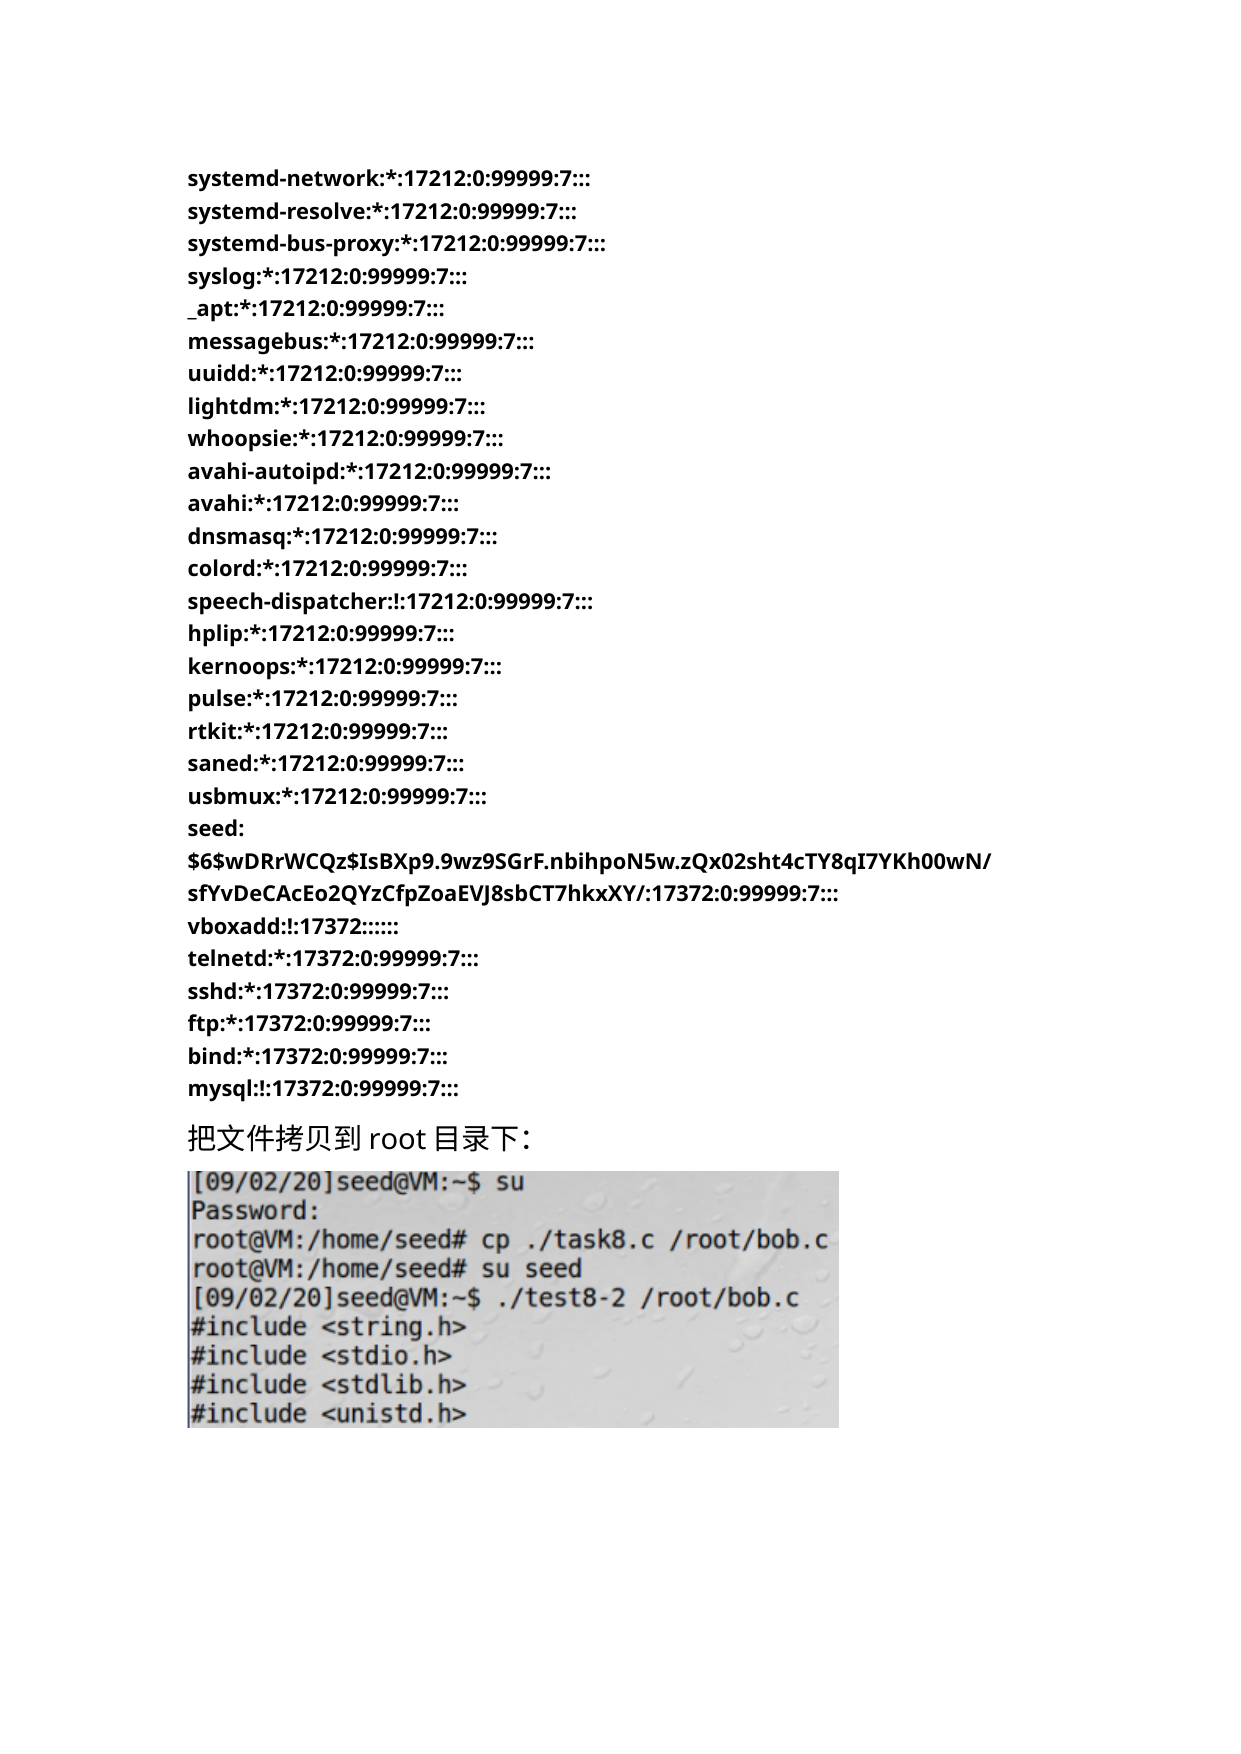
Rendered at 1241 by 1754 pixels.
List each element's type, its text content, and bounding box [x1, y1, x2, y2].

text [187, 162, 1053, 1104]
picture [187, 1171, 839, 1428]
text 把文件拷贝到root目录下： [187, 1104, 1053, 1169]
